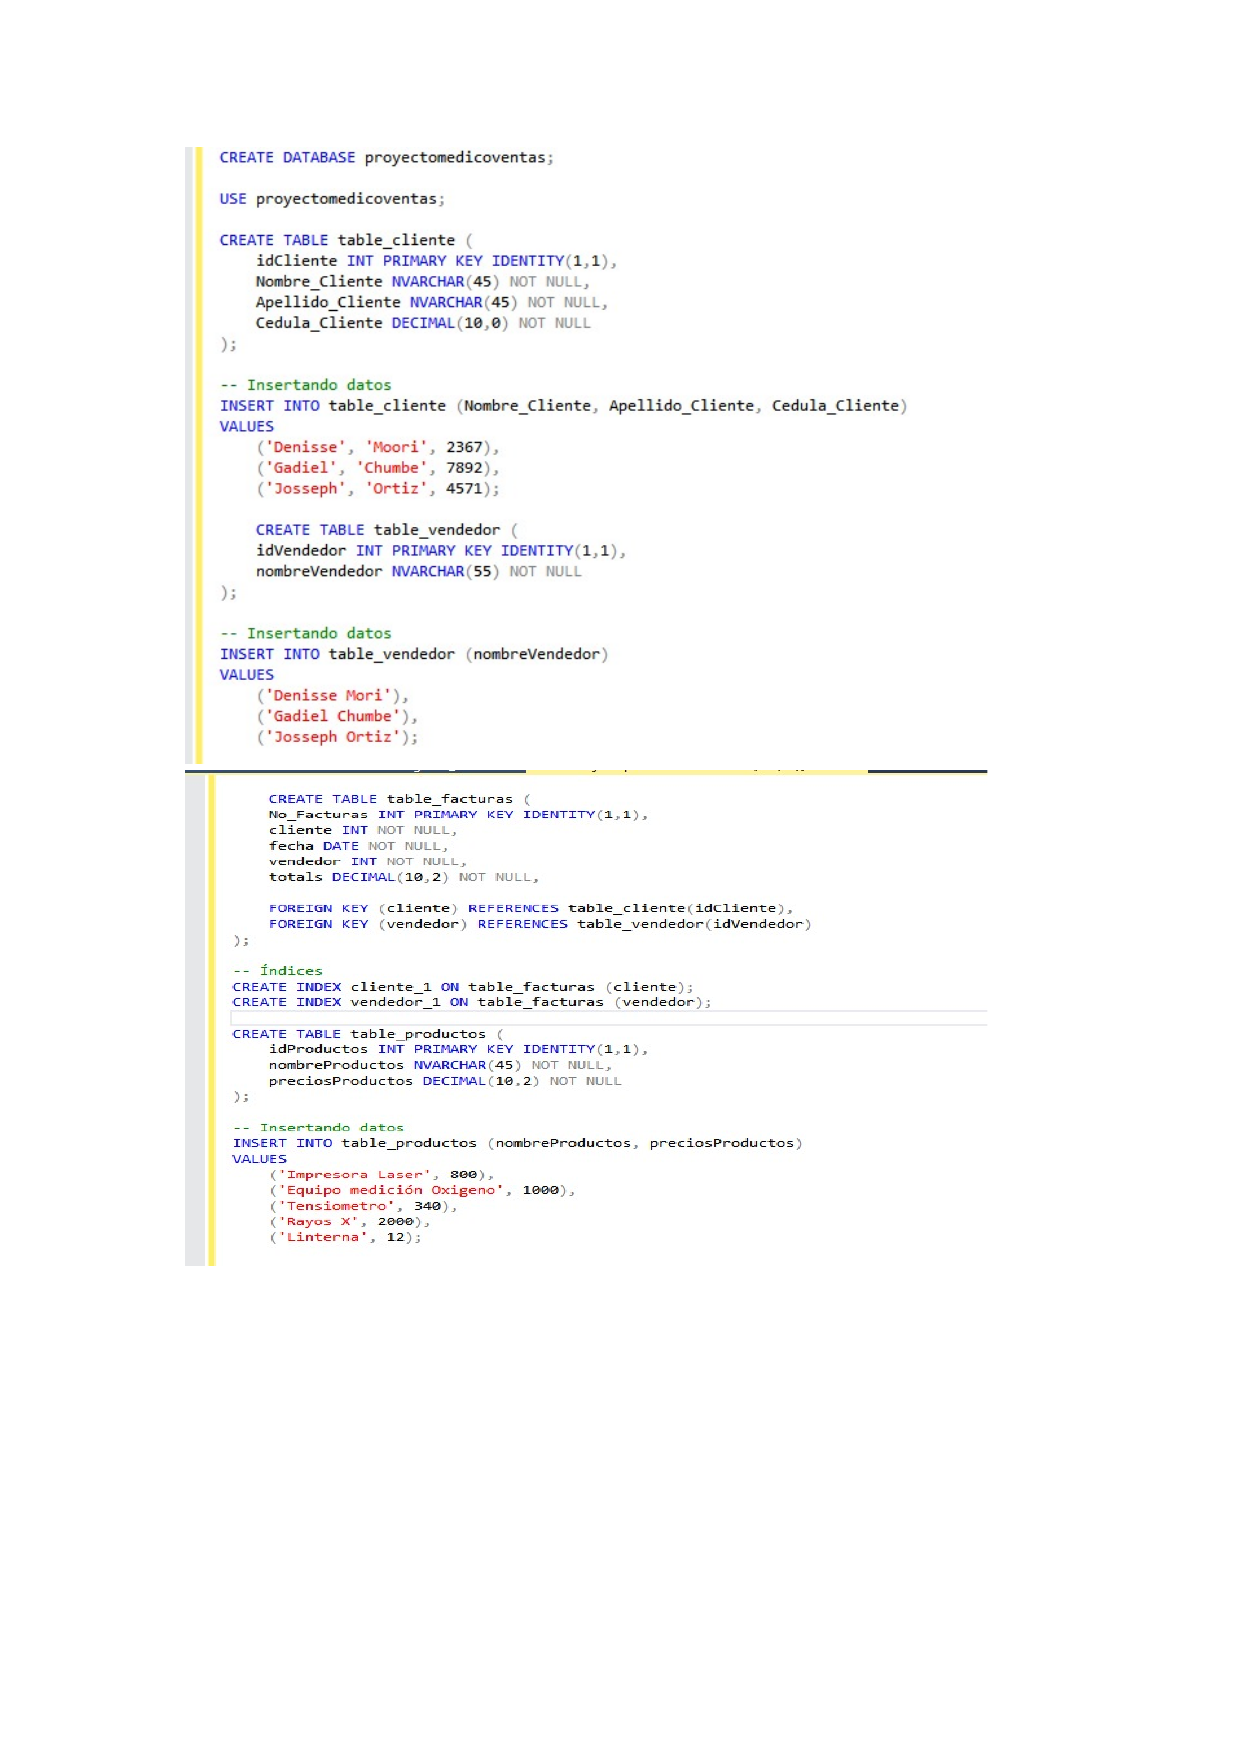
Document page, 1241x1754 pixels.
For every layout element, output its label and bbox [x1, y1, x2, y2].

picture [185, 770, 988, 1266]
picture [185, 147, 990, 764]
